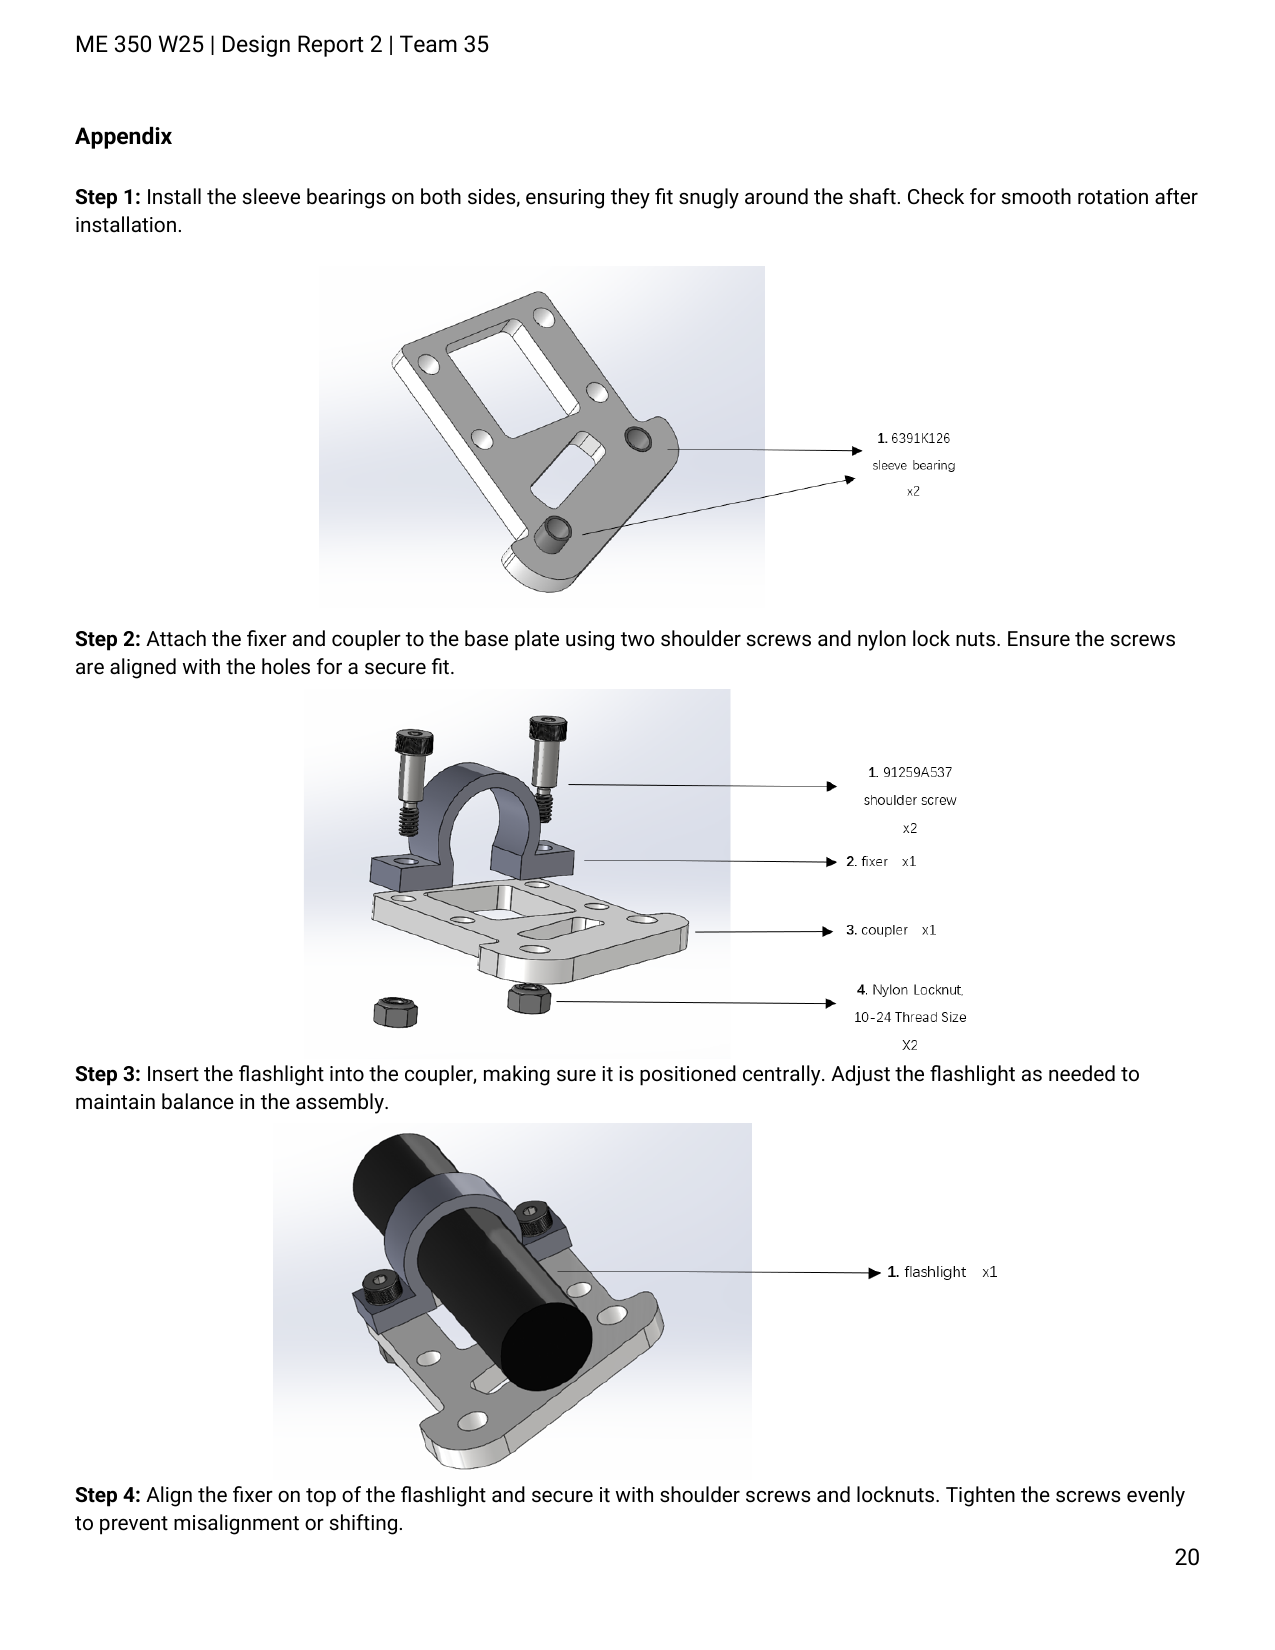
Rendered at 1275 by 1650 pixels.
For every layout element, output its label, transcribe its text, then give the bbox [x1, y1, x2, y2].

text Step 1: Install the sleeve bearings on both sides, ensuring they fit snugly around the shaft. Check for smooth rotation after installation. [75, 185, 1200, 237]
picture [273, 1118, 1003, 1480]
text Appendix [75, 123, 1200, 150]
text Step 3: Insert the flashlight into the coupler, making sure it is positioned centrally. Adjust the flashlight as needed to maintain balance in the assembly. [75, 1062, 1200, 1114]
text Step 2: Attach the fixer and coupler to the base plate using two shoulder screws and nylon lock nuts. Ensure the screws are aligned with the holes for a secure fit. [75, 627, 1200, 679]
picture [303, 682, 972, 1059]
text Step 4: Align the fixer on top of the flashlight and secure it with shoulder screws and locknuts. Tighten the screws evenly to prevent misalignment or shifting. [75, 1483, 1200, 1536]
picture [286, 241, 989, 623]
